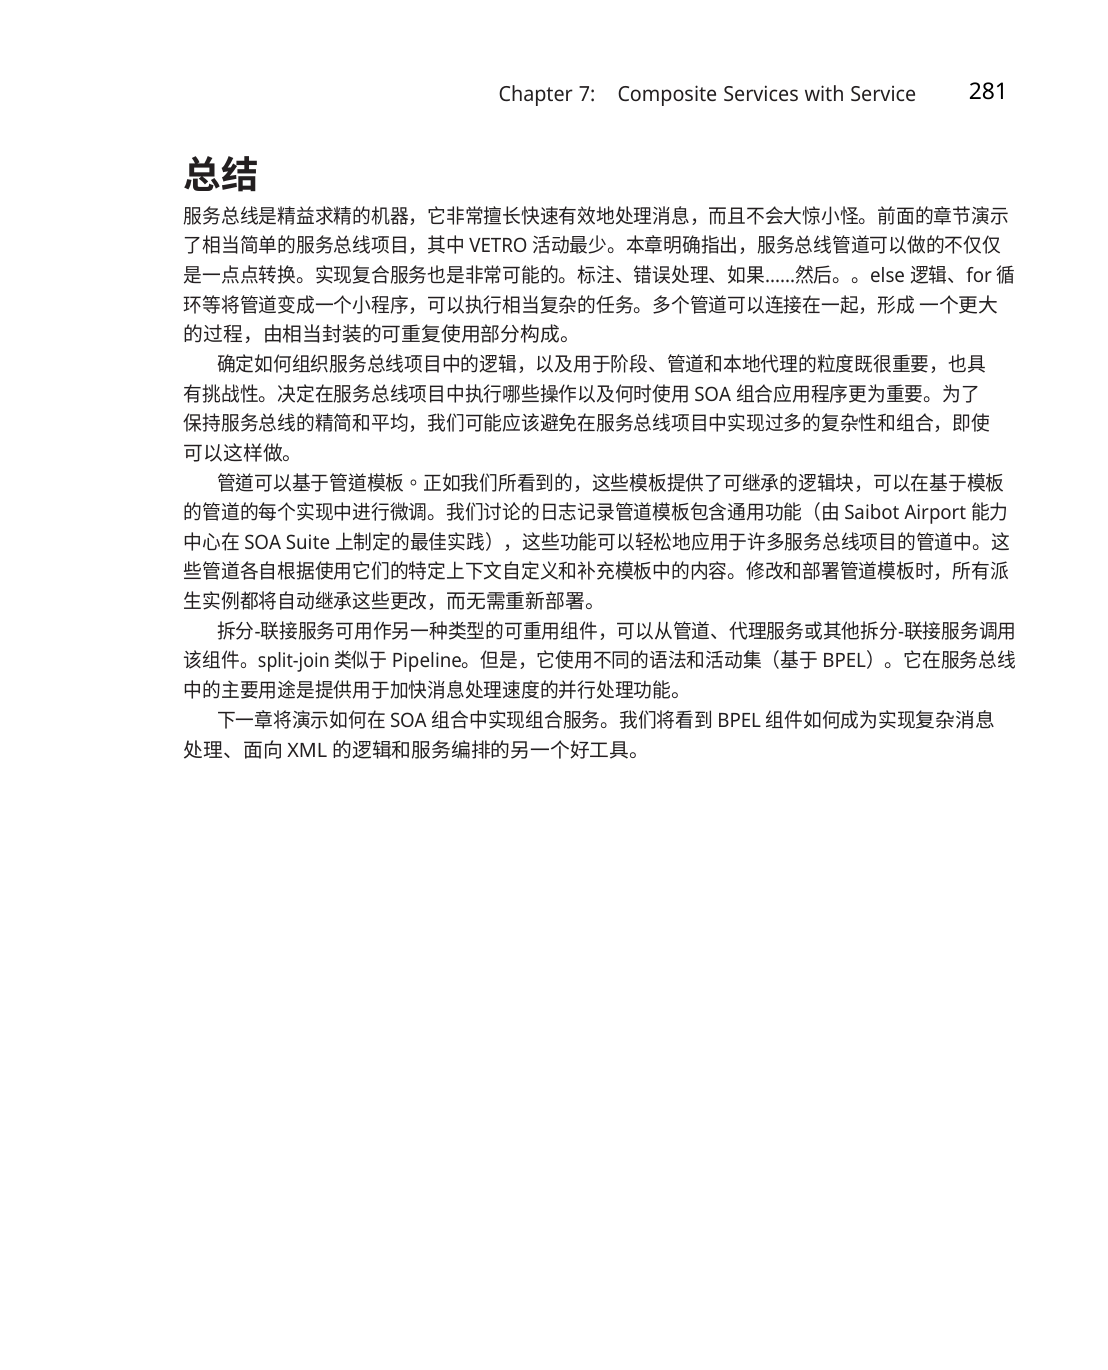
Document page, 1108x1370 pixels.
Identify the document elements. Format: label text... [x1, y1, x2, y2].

text 下一章将演示如何在 SOA 组合中实现组合服务。我们将看到 BPEL 组件如何成为实现复杂消息处理、面向 XML 的逻辑和服务编排的另一个好工具。 [184, 704, 1006, 763]
text 管道可以基于管道模板。正如我们所看到的，这些模板提供了可继承的逻辑块，可以在基于模板的管道的每个实现中进行微调。我们讨论的日志记录管道模板包含通用功能（由 Saibot Airport 能力中心在 SOA Suite 上制定的最佳实践），这些功能可以轻松地应用于许多服务总线项目的管道中。这些管道各自根据使用它们的特定上下文自定义和补充模板中的内容。修改和部署管道模板时，所有派生实例都将自动继承这些更改，而无需重新部署。 [184, 467, 1014, 614]
text 确定如何组织服务总线项目中的逻辑，以及用于阶段、管道和本地代理的粒度既很重要，也具有挑战性。决定在服务总线项目中执行哪些操作以及何时使用 SOA 组合应用程序更为重要。为了保持服务总线的精简和平均，我们可能应该避免在服务总线项目中实现过多的复杂性和组合，即使 可以这样做。 [184, 348, 990, 466]
subtitle 总结 [184, 145, 1107, 200]
text 拆分-联接服务可用作另一种类型的可重用组件，可以从管道、代理服务或其他拆分-联接服务调用该组件。split-join 类似于 Pipeline。但是，它使用不同的语法和活动集（基于 BPEL）。它在服务总线中的主要用途是提供用于加快消息处理速度的并行处理功能。 [184, 615, 1017, 703]
text 服务总线是精益求精的机器，它非常擅长快速有效地处理消息，而且不会大惊小怪。前面的章节演示了相当简单的服务总线项目，其中 VETRO 活动最少。本章明确指出，服务总线管道可以做的不仅仅是一点点转换。实现复合服务也是非常可能的。标注、错误处理、如果......然后。。else 逻辑、for 循环等将管道变成一个小程序，可以执行相当复杂的任务。多个管道可以连接在一起，形成 一个更大的过程，由相当封装的可重复使用部分构成。 [184, 200, 1018, 347]
